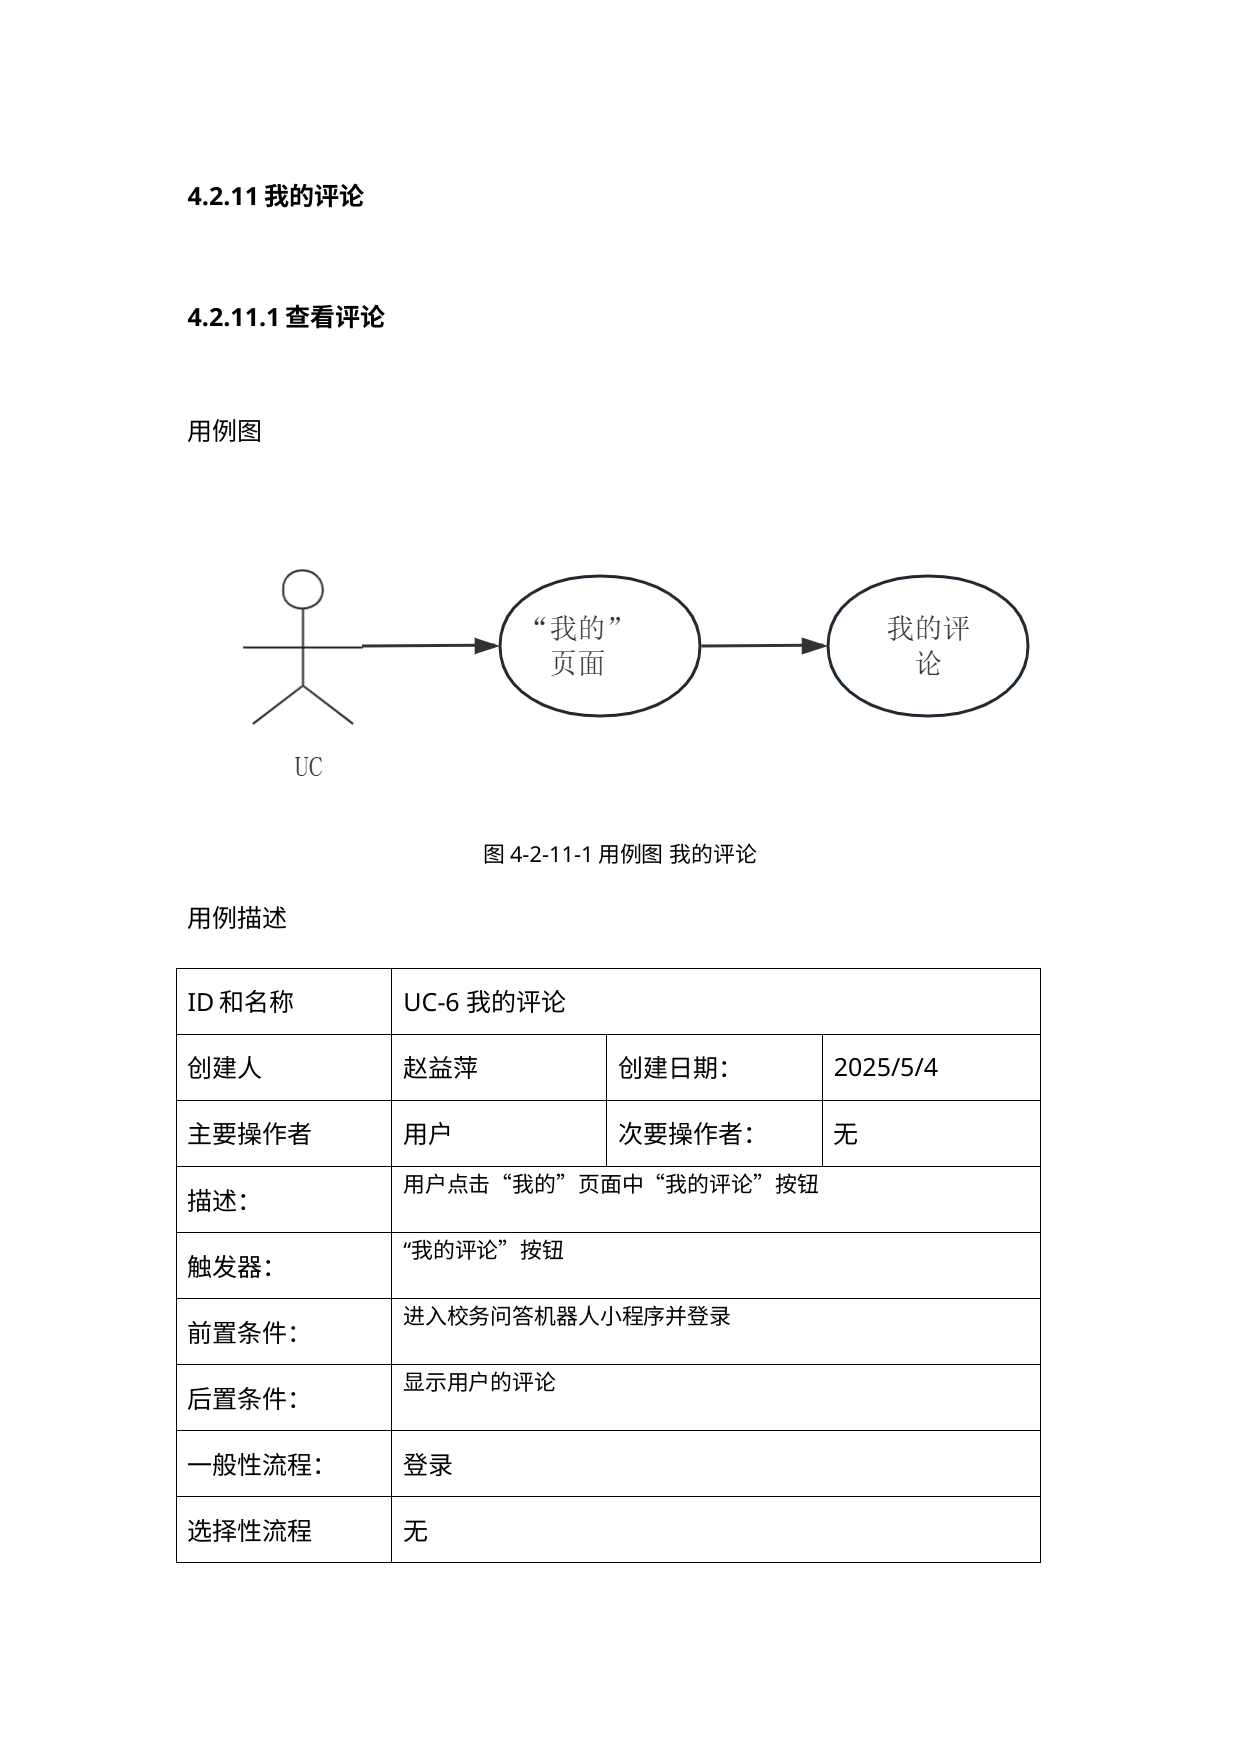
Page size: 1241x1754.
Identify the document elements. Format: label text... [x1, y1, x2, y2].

table_cell 创建人 [177, 1035, 391, 1099]
table_cell 次要操作者： [607, 1101, 822, 1166]
table_cell 2025/5/4 [823, 1035, 1040, 1099]
table_cell 一般性流程： [177, 1431, 391, 1496]
text 用例描述 [187, 886, 1053, 951]
table_header ID和名称 [177, 969, 391, 1033]
table_cell 主要操作者 [177, 1101, 391, 1166]
subtitle 4.2.11.1查看评论 [187, 283, 1053, 348]
text 图4-2-11-1用例图 我的评论 [187, 837, 1053, 870]
table_cell 无 [392, 1497, 1040, 1562]
table_cell “我的评论”按钮 [392, 1233, 1040, 1298]
table_cell 显示用户的评论 [392, 1365, 1040, 1430]
table_header UC-6 我的评论 [392, 969, 1040, 1033]
table_cell 无 [823, 1101, 1040, 1166]
table_cell 描述： [177, 1167, 391, 1232]
text 用例图 [187, 398, 1053, 463]
table_cell 用户点击“我的”页面中“我的评论”按钮 [392, 1167, 1040, 1232]
table_cell 赵益萍 [392, 1035, 606, 1099]
table_cell 前置条件： [177, 1299, 391, 1364]
table_cell 进入校务问答机器人小程序并登录 [392, 1299, 1040, 1364]
table_cell 用户 [392, 1101, 606, 1166]
subtitle 4.2.11我的评论 [187, 162, 1053, 227]
table_cell 登录 [392, 1431, 1040, 1496]
table_cell 创建日期： [607, 1035, 822, 1099]
picture [187, 479, 1053, 835]
table_cell 后置条件： [177, 1365, 391, 1430]
table_cell 触发器： [177, 1233, 391, 1298]
table_cell 选择性流程 [177, 1497, 391, 1562]
